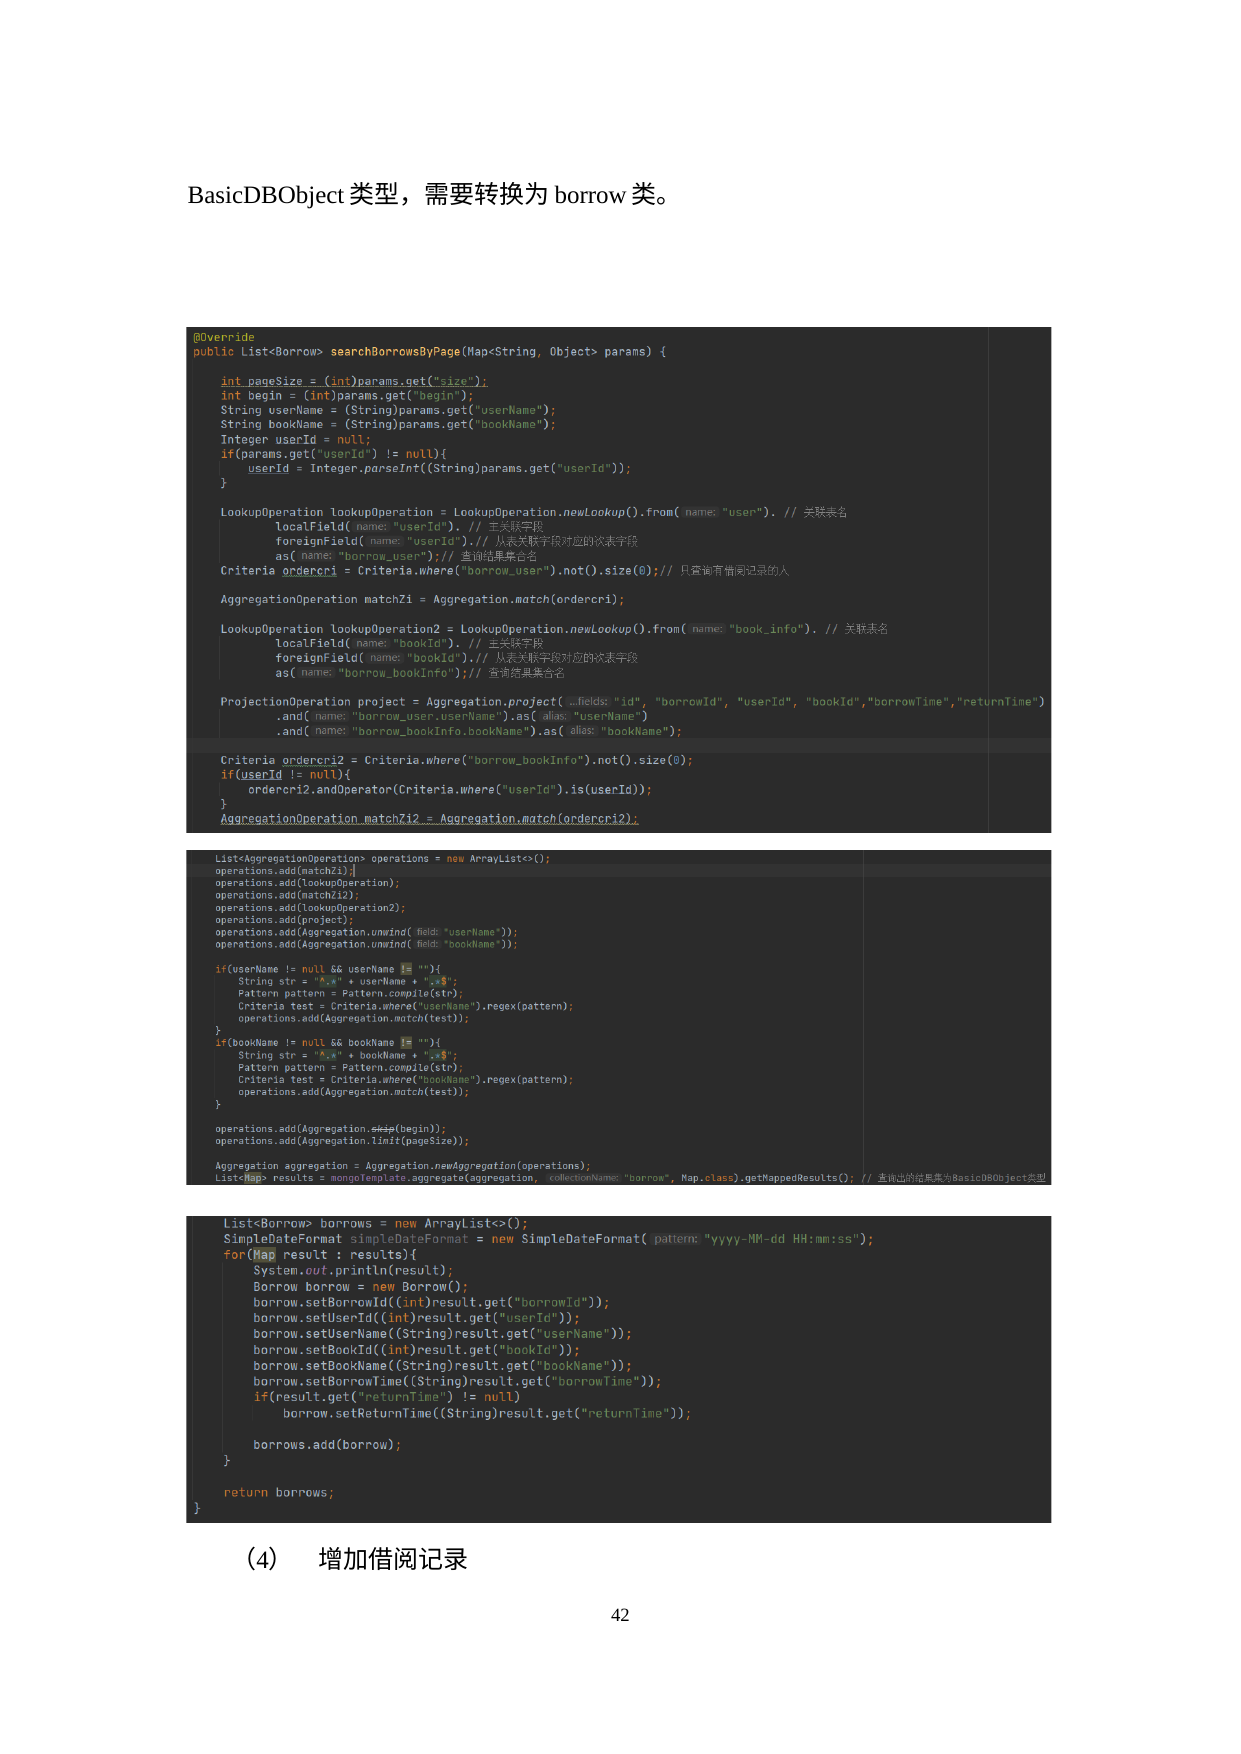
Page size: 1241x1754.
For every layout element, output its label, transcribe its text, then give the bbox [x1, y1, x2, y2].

picture [186, 327, 1052, 833]
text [187, 160, 1053, 225]
picture [186, 850, 1052, 1185]
picture [186, 1216, 1052, 1523]
